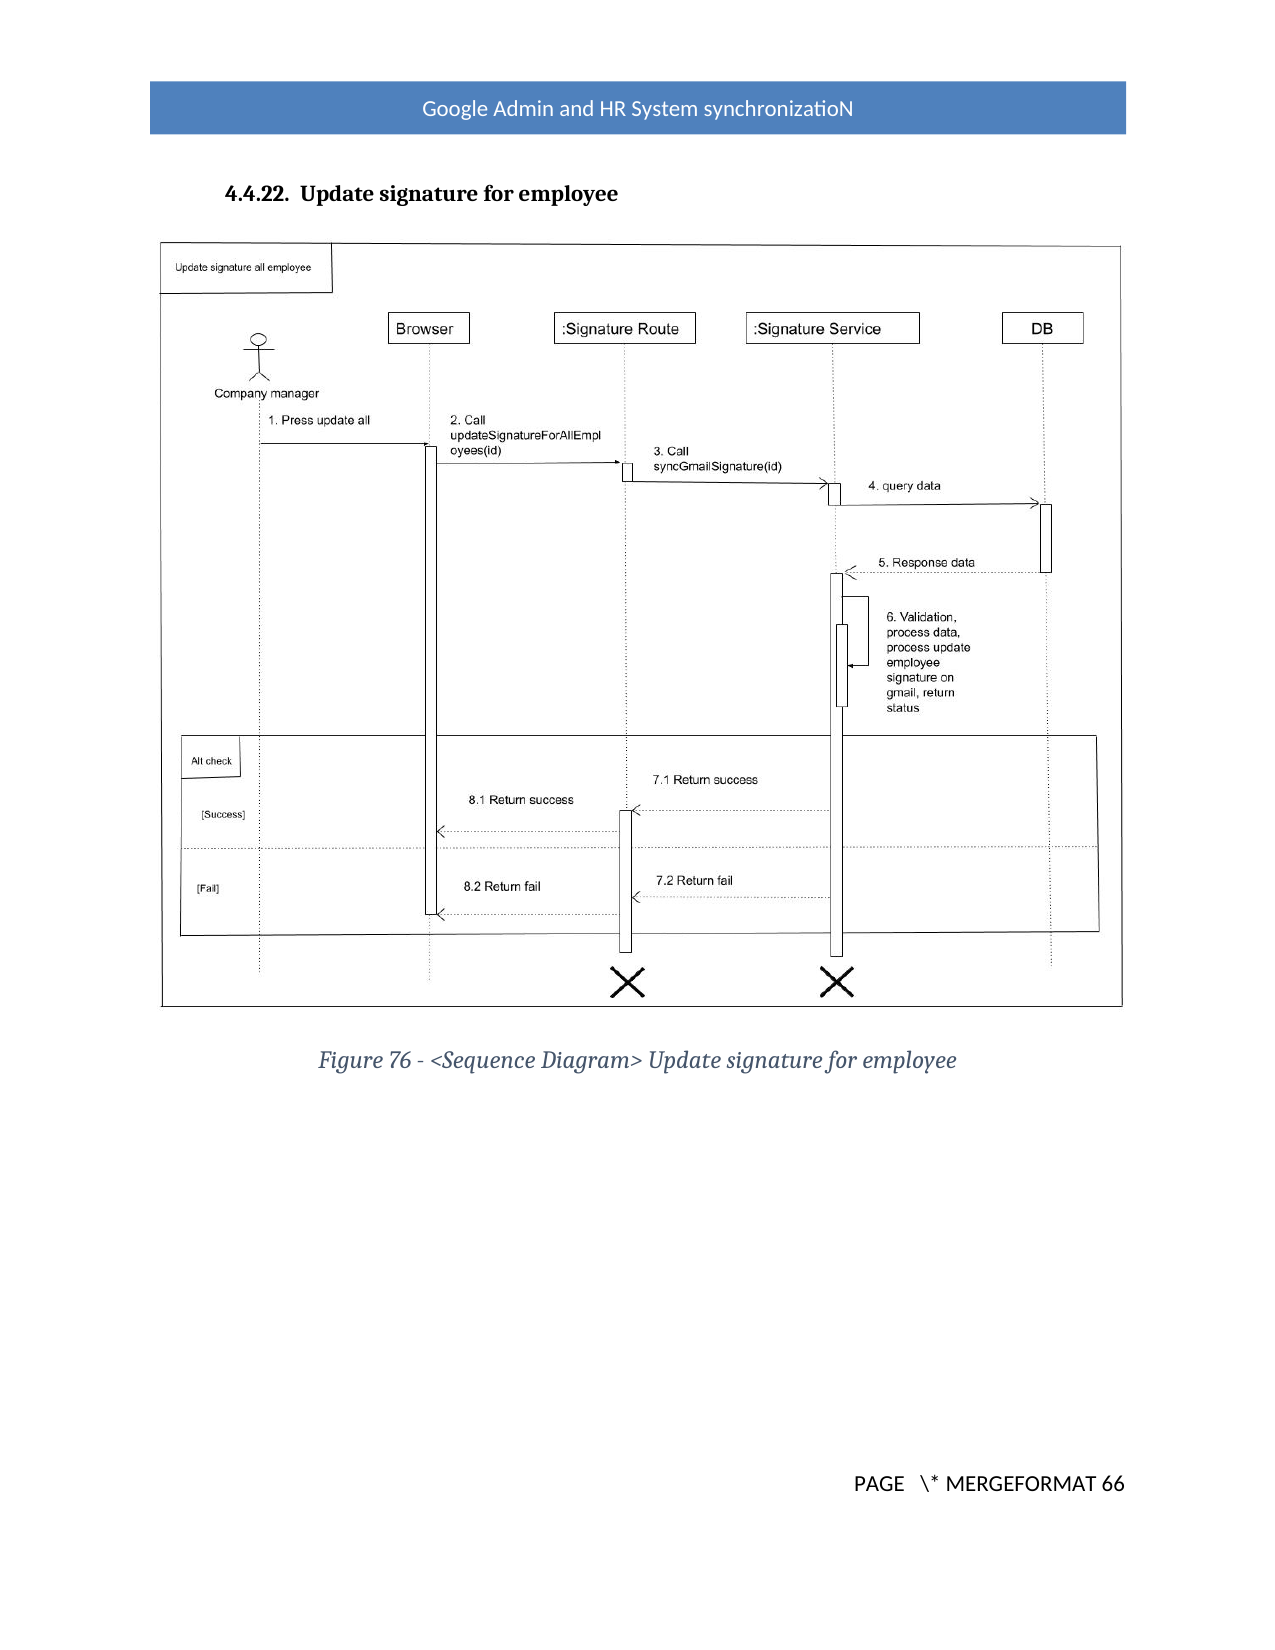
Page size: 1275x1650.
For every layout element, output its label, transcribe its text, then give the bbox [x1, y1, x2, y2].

subtitle Update signature for employee [225, 181, 1125, 207]
picture [150, 231, 1125, 1013]
